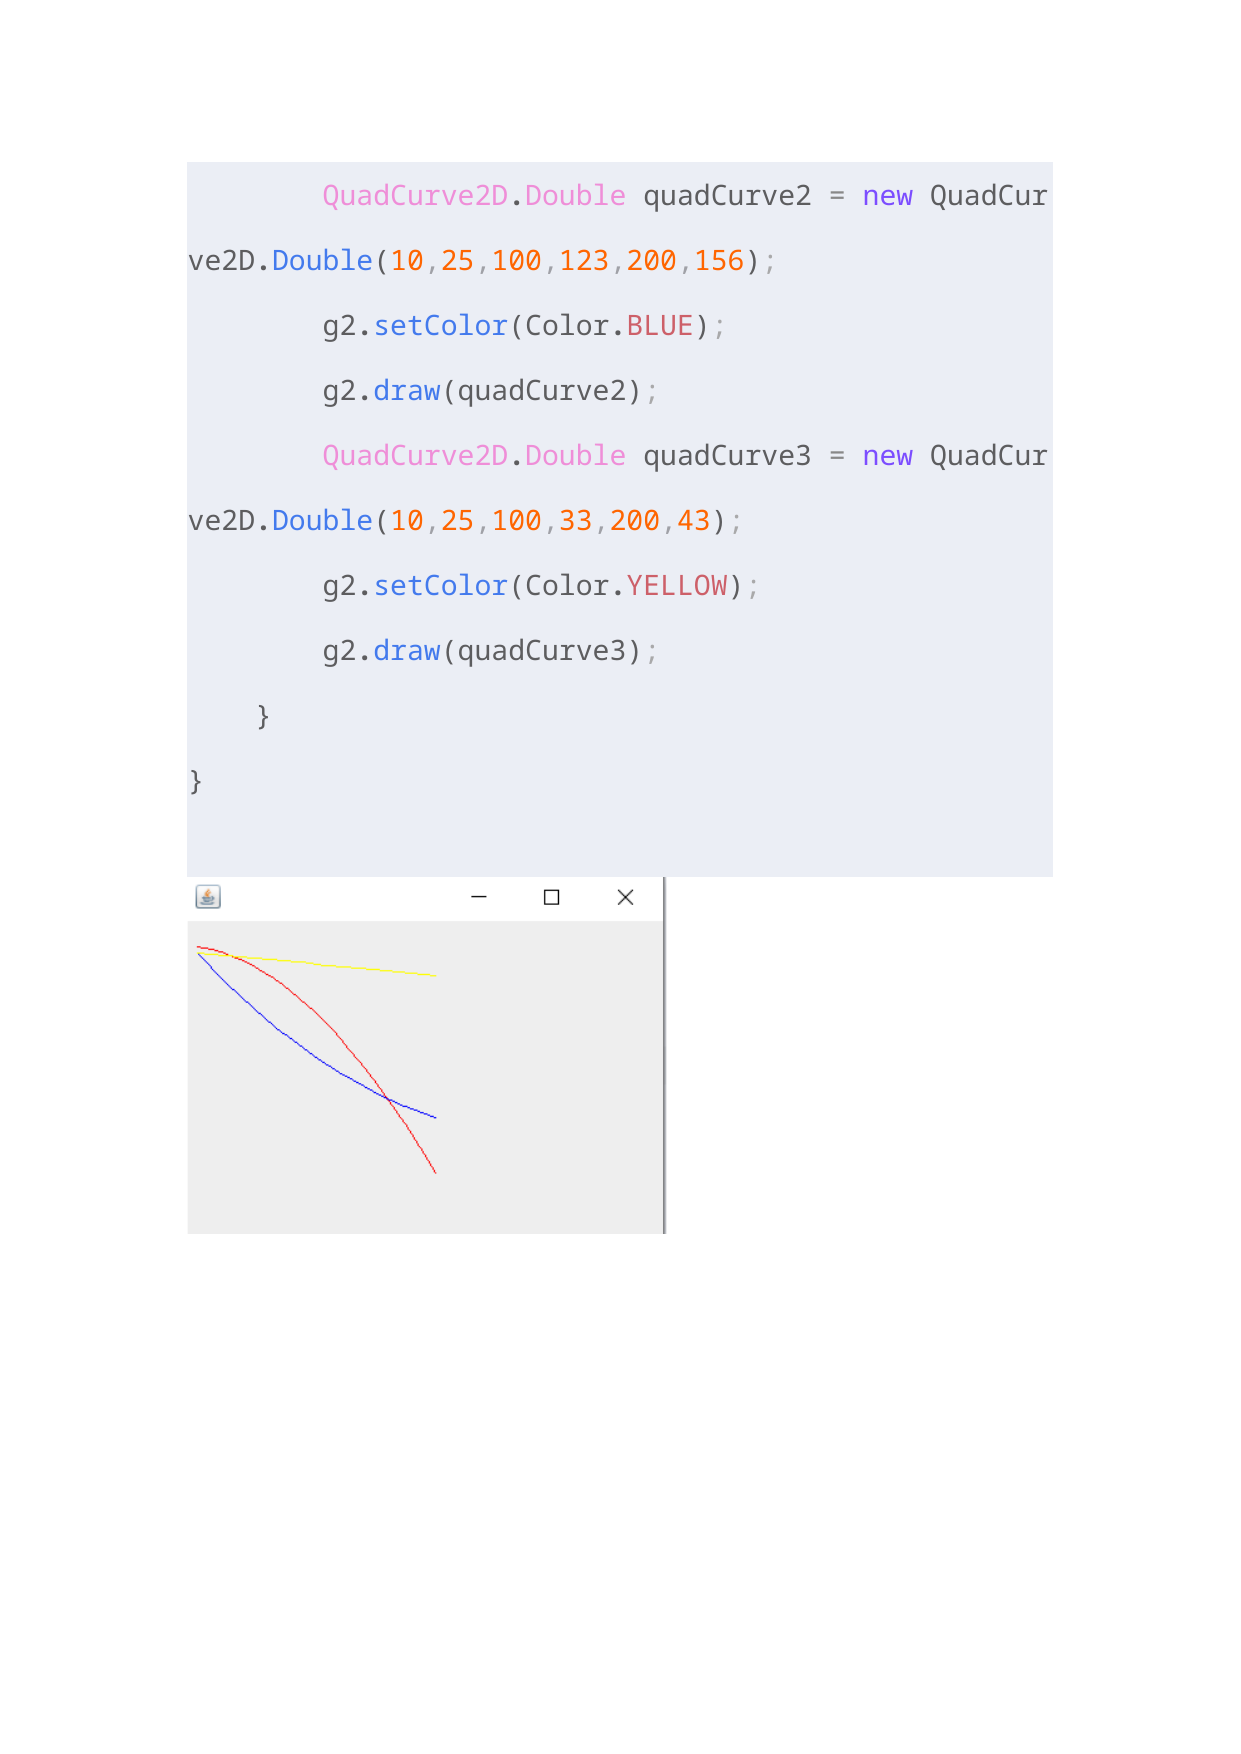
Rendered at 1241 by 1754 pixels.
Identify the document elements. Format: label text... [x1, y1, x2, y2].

text } [187, 682, 1053, 747]
text } [187, 747, 1053, 812]
picture [187, 877, 667, 1234]
text g2.setColor(Color.YELLOW); [187, 552, 1053, 617]
text QuadCurve2D.Double quadCurve2 = new QuadCurve2D.Double(10,25,100,123,200,156); [187, 162, 1053, 292]
text g2.draw(quadCurve2); [187, 357, 1053, 422]
text g2.setColor(Color.BLUE); [187, 292, 1053, 357]
text QuadCurve2D.Double quadCurve3 = new QuadCurve2D.Double(10,25,100,33,200,43); [187, 422, 1053, 552]
text g2.draw(quadCurve3); [187, 617, 1053, 682]
